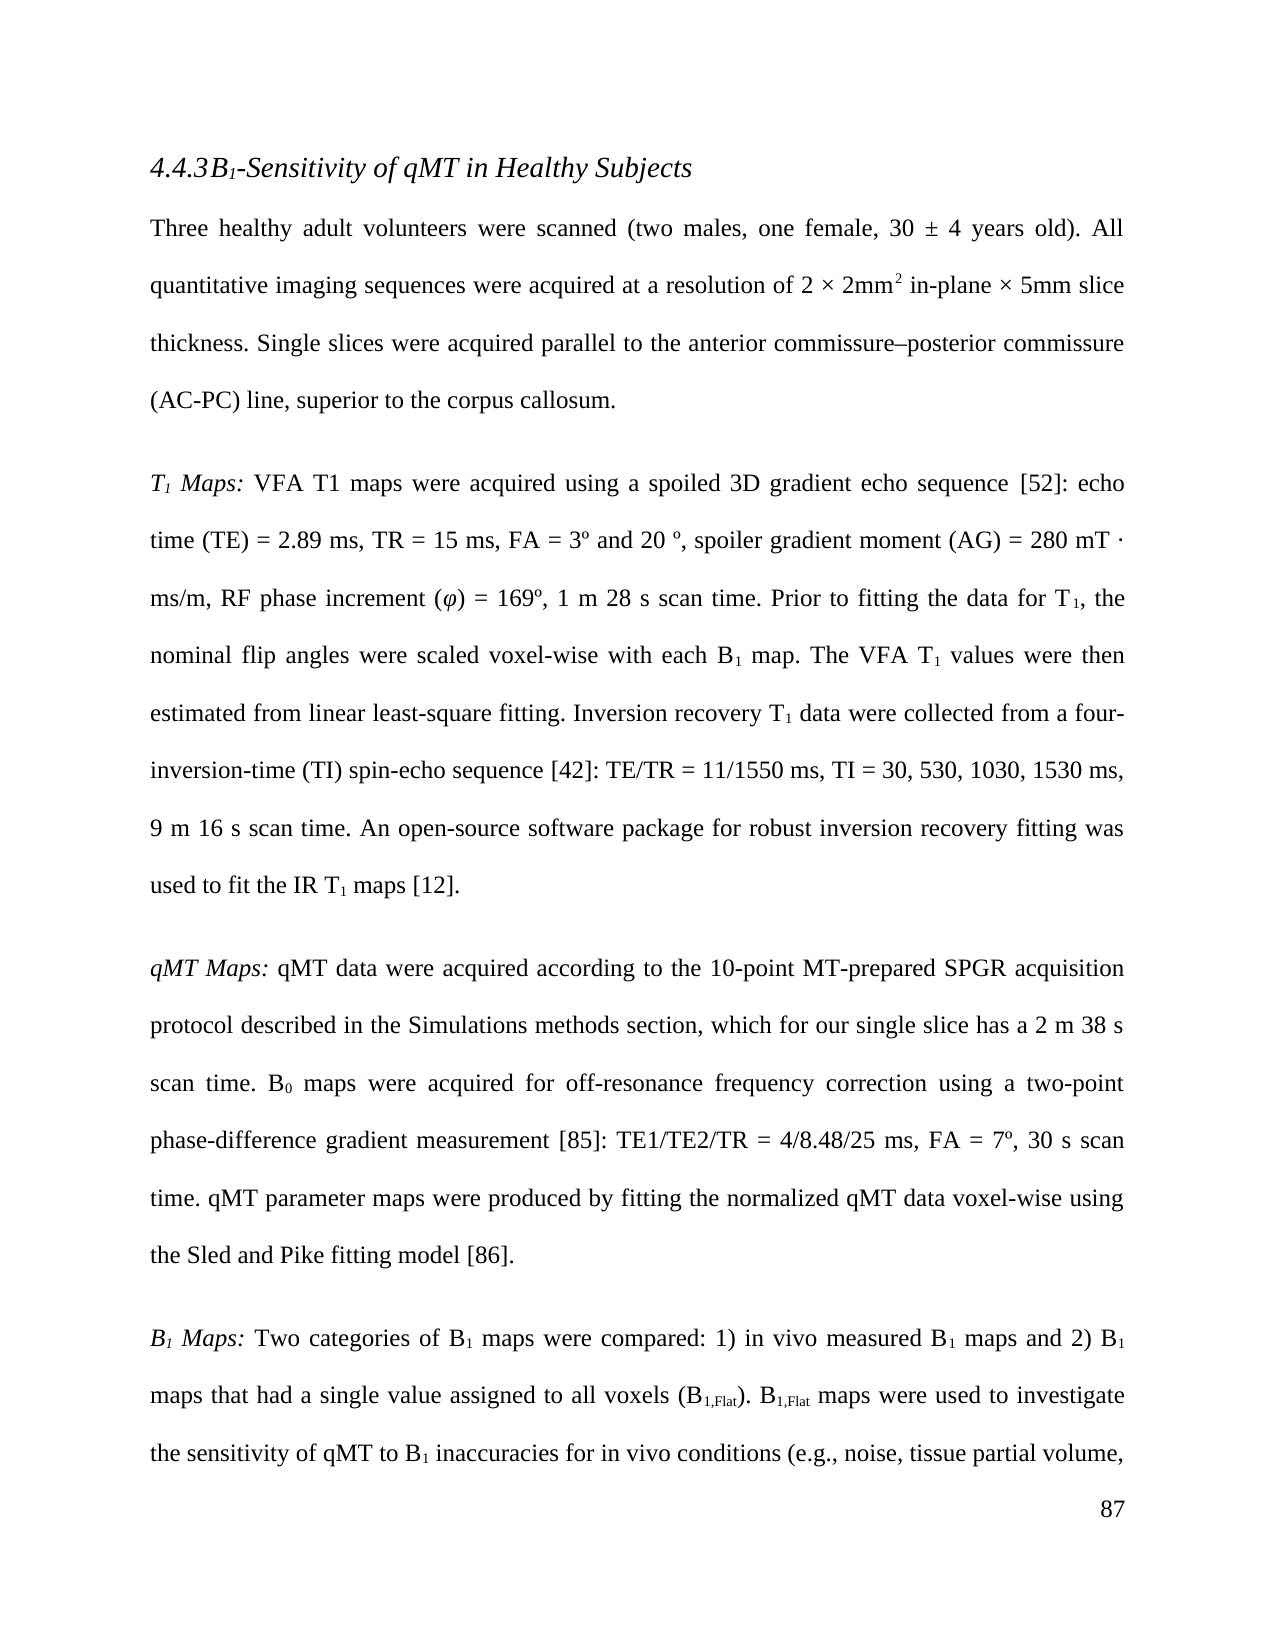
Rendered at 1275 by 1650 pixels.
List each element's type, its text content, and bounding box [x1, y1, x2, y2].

subtitle B1-Sensitivity of qMT in Healthy Subjects [150, 150, 1125, 183]
text T1 Maps: VFA T1 maps were acquired using a spoiled 3D gradient echo sequence [52]: echo time (TE) = 2.89 ms, TR = 15 ms, FA = 3º and 20 º, spoiler gradient moment (AG) = 280 mT ∙ ms/m, RF phase increment (φ) = 169º, 1 m 28 s scan time. Prior to fitting the data for T1, the nominal flip angles were scaled voxel-wise with each B1 map. The VFA T1 values were then estimated from linear least-square fitting. Inversion recovery T1 data were collected from a four-inversion-time (TI) spin-echo sequence [42]: TE/TR = 11/1550 ms, TI = 30, 530, 1030, 1530 ms, 9 m 16 s scan time. An open-source software package for robust inversion recovery fitting was used to fit the IR T1 maps [12]. [150, 468, 1125, 899]
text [150, 1323, 1125, 1467]
text Three healthy adult volunteers were scanned (two males, one female, 30 ± 4 years old). All quantitative imaging sequences were acquired at a resolution of 2 × 2mm2 in-plane × 5mm slice thickness. Single slices were acquired parallel to the anterior commissure–posterior commissure (AC-PC) line, superior to the corpus callosum. [150, 213, 1125, 414]
text qMT Maps: qMT data were acquired according to the 10-point MT-prepared SPGR acquisition protocol described in the Simulations methods section, which for our single slice has a 2 m 38 s scan time. B0 maps were acquired for off-resonance frequency correction using a two-point phase-difference gradient measurement [85]: TE1/TE2/TR = 4/8.48/25 ms, FA = 7º, 30 s scan time. qMT parameter maps were produced by fitting the normalized qMT data voxel-wise using the Sled and Pike fitting model [86]. [150, 953, 1125, 1269]
